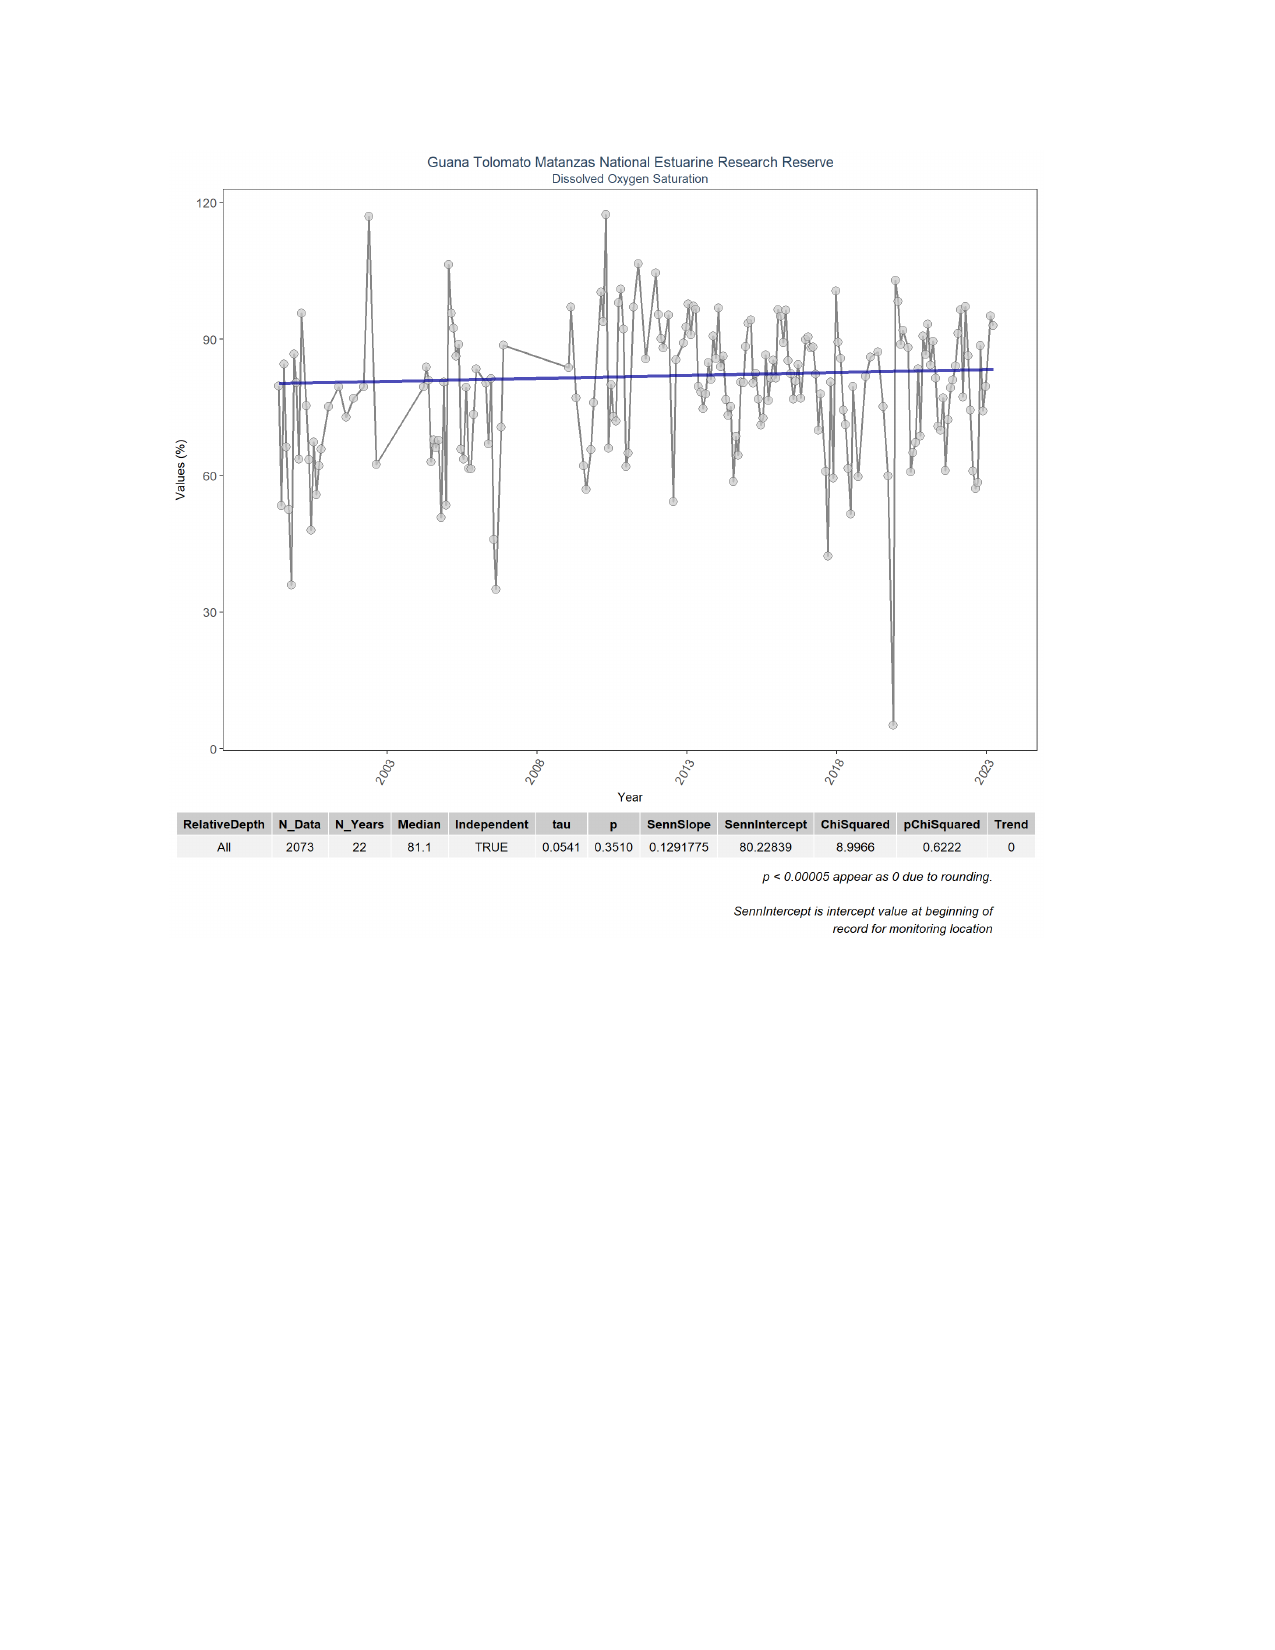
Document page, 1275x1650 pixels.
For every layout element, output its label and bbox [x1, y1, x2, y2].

picture [168, 150, 1044, 938]
